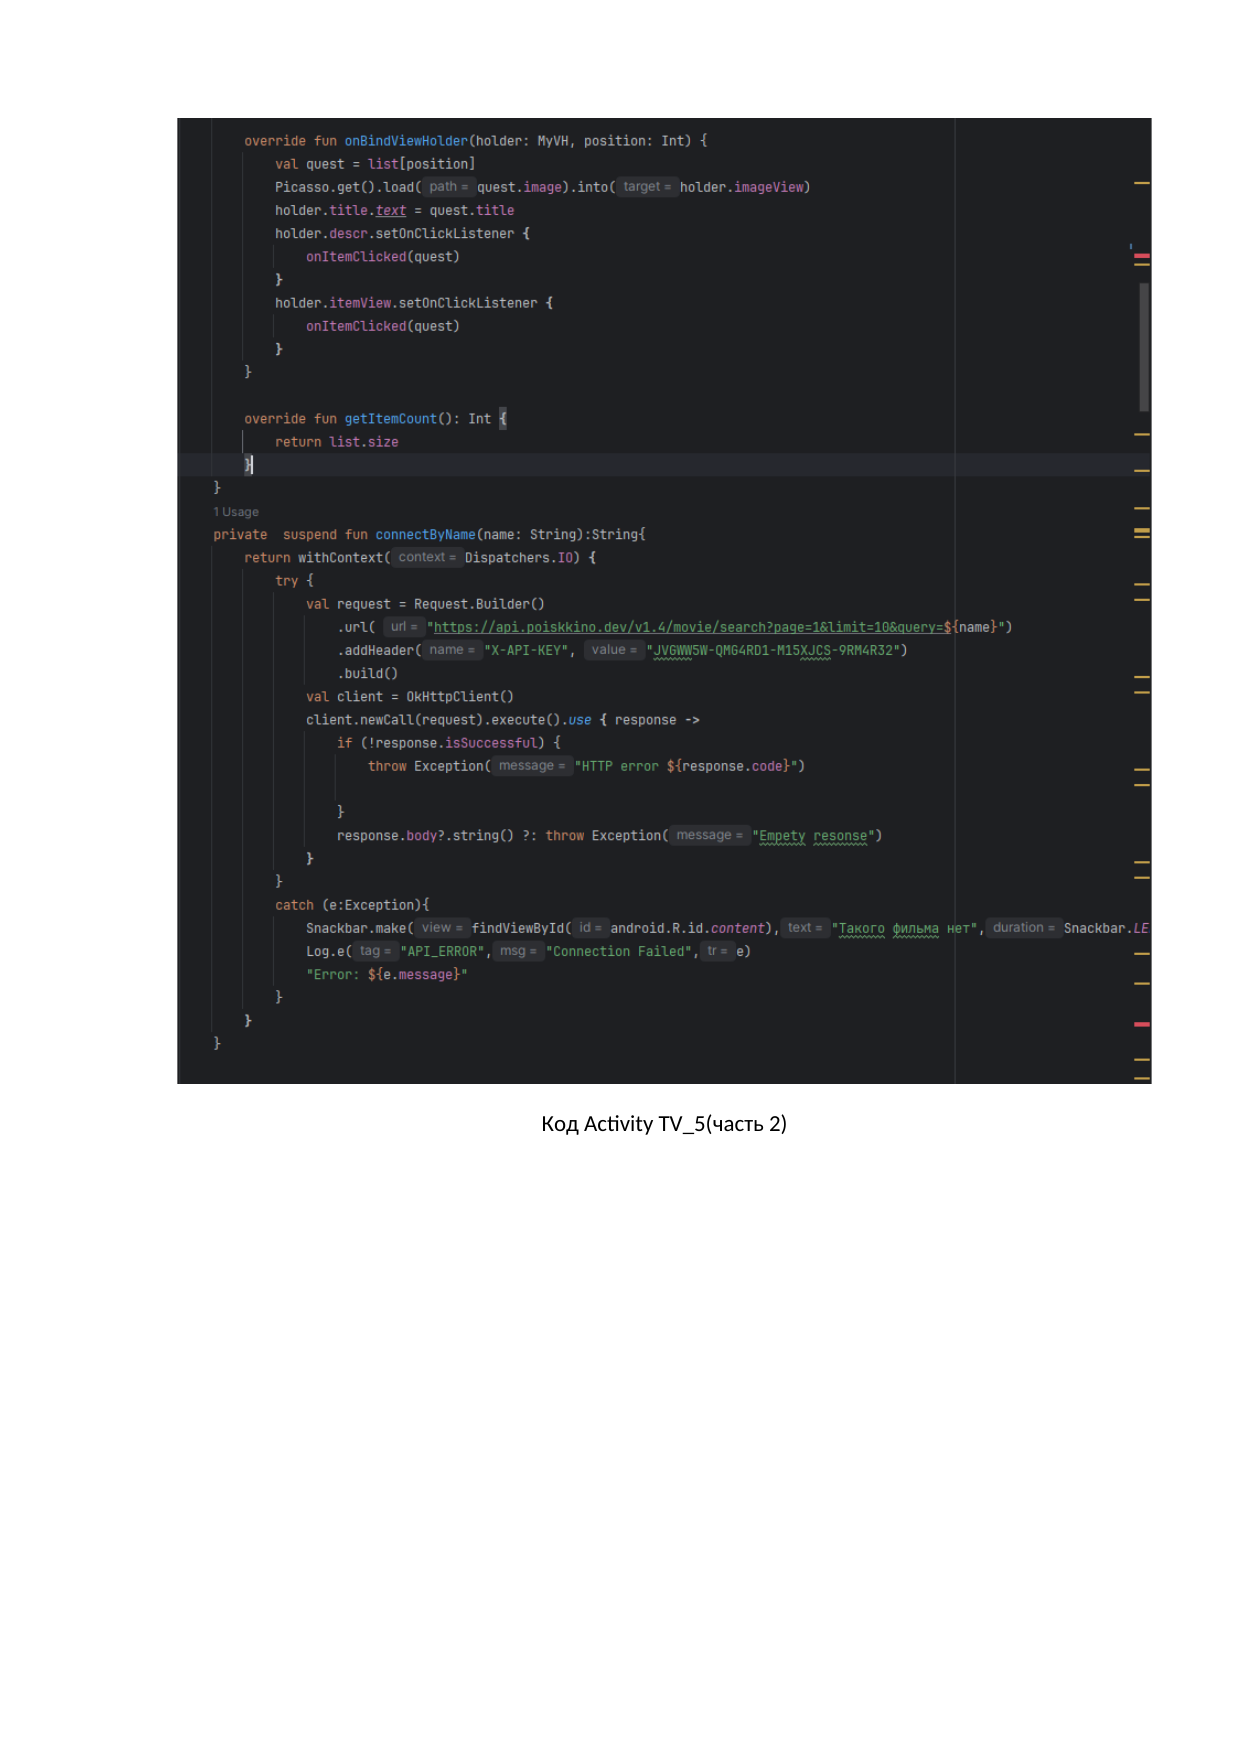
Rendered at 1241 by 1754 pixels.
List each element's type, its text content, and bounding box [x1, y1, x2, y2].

text Код Activity TV_5(часть 2) [177, 1109, 1152, 1137]
picture [177, 118, 1152, 1084]
